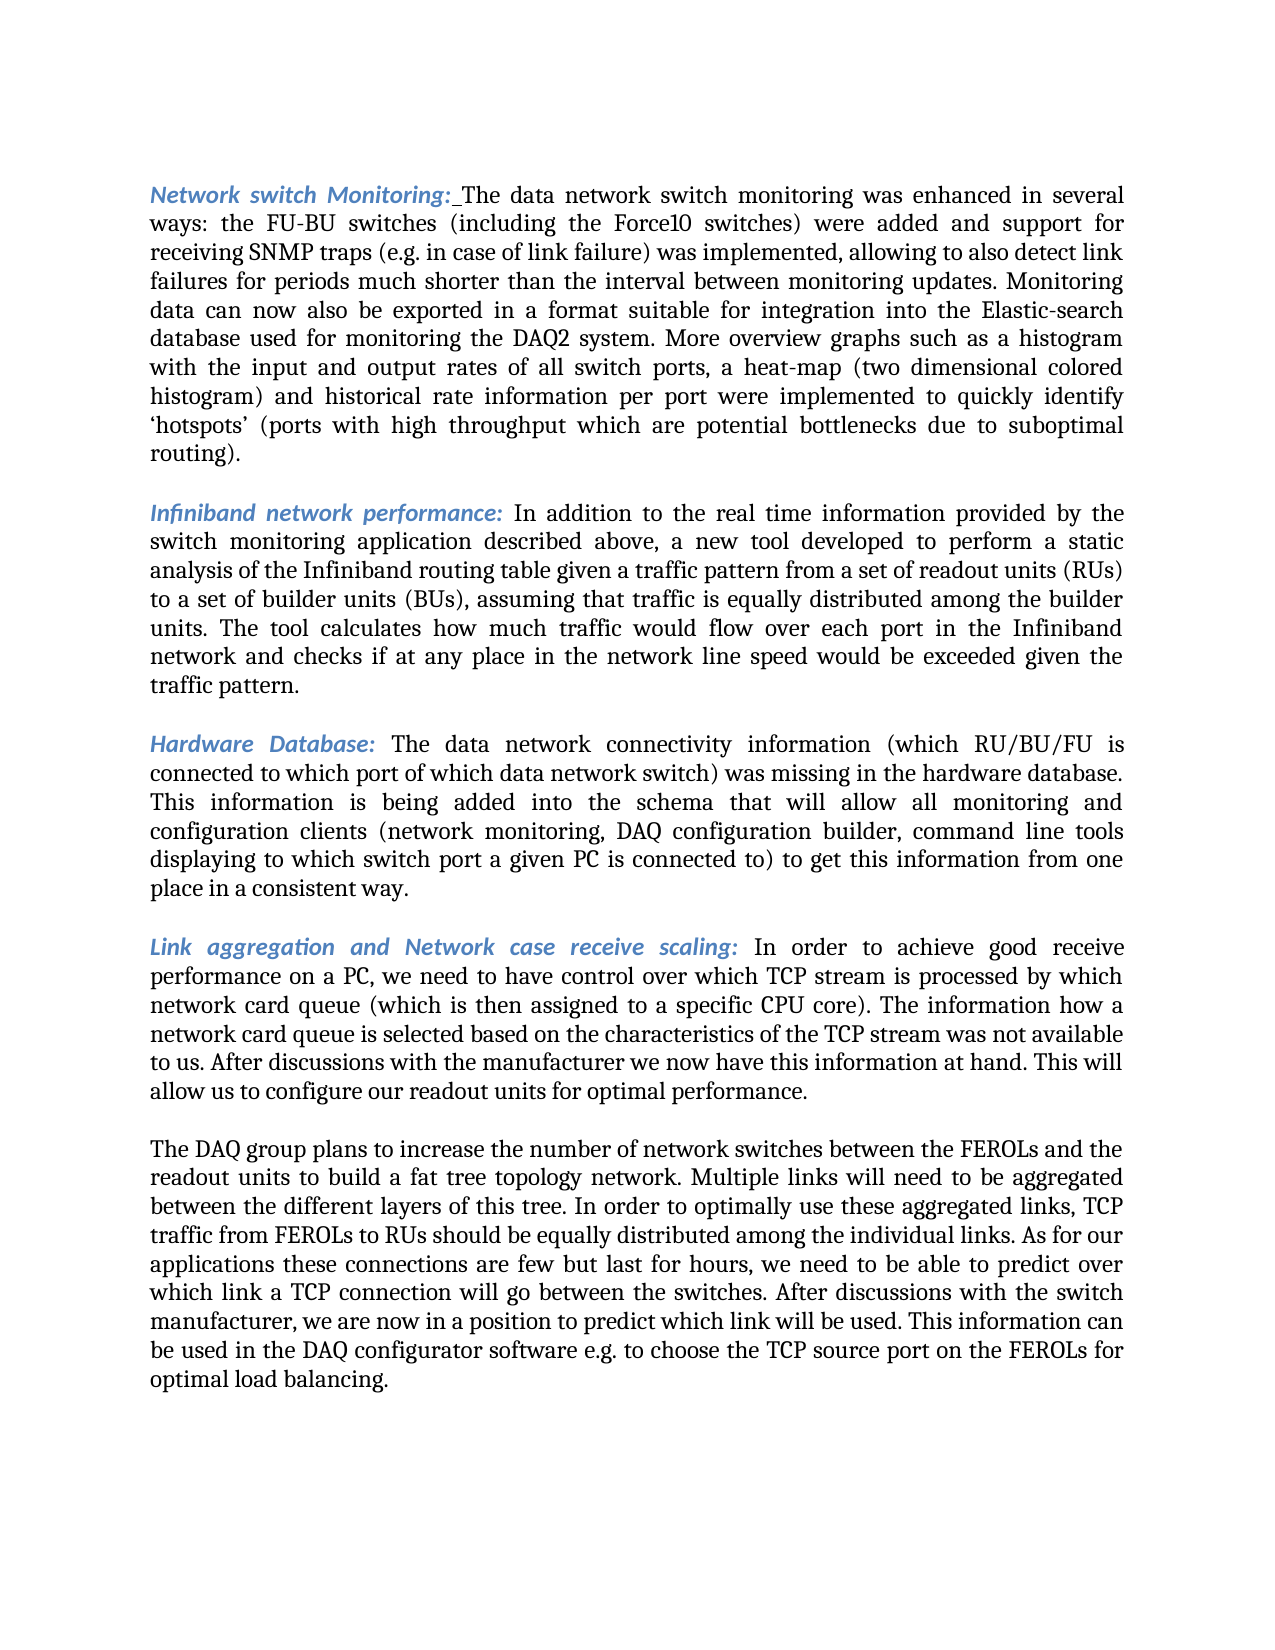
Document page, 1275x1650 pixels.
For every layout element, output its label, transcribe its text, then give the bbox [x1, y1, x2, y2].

text Hardware Database: The data network connectivity information (which RU/BU/FU is connected to which port of which data network switch) was missing in the hardware database. This information is being added into the schema that will allow all monitoring and configuration clients (network monitoring, DAQ configuration builder, command line tools displaying to which switch port a given PC is connected to) to get this information from one place in a consistent way. [150, 728, 1125, 903]
text Link aggregation and Network case receive scaling: In order to achieve good receive performance on a PC, we need to have control over which TCP stream is processed by which network card queue (which is then assigned to a specific CPU core). The information how a network card queue is selected based on the characteristics of the TCP stream was not available to us. After discussions with the manufacturer we now have this information at hand. This will allow us to configure our readout units for optimal performance. [150, 932, 1125, 1106]
text Network switch Monitoring: The data network switch monitoring was enhanced in several ways: the FU-BU switches (including the Force10 switches) were added and support for receiving SNMP traps (e.g. in case of link failure) was implemented, allowing to also detect link failures for periods much shorter than the interval between monitoring updates. Monitoring data can now also be exported in a format suitable for integration into the Elastic-search database used for monitoring the DAQ2 system. More overview graphs such as a histogram with the input and output rates of all switch ports, a heat-map (two dimensional colored histogram) and historical rate information per port were implemented to quickly identify ‘hotspots’ (ports with high throughput which are potential bottlenecks due to suboptimal routing). [150, 179, 1125, 468]
text The DAQ group plans to increase the number of network switches between the FEROLs and the readout units to build a fat tree topology network. Multiple links will need to be aggregated between the different layers of this tree. In order to optimally use these aggregated links, TCP traffic from FEROLs to RUs should be equally distributed among the individual links. As for our applications these connections are few but last for hours, we need to be able to predict over which link a TCP connection will go between the switches. After discussions with the switch manufacturer, we are now in a position to predict which link will be used. This information can be used in the DAQ configurator software e.g. to choose the TCP source port on the FEROLs for optimal load balancing. [150, 1134, 1125, 1393]
text Infiniband network performance: In addition to the real time information provided by the switch monitoring application described above, a new tool developed to perform a static analysis of the Infiniband routing table given a traffic pattern from a set of readout units (RUs) to a set of builder units (BUs), assuming that traffic is equally distributed among the builder units. The tool calculates how much traffic would flow over each port in the Infiniband network and checks if at any place in the network line speed would be exceeded given the traffic pattern. [150, 497, 1125, 700]
